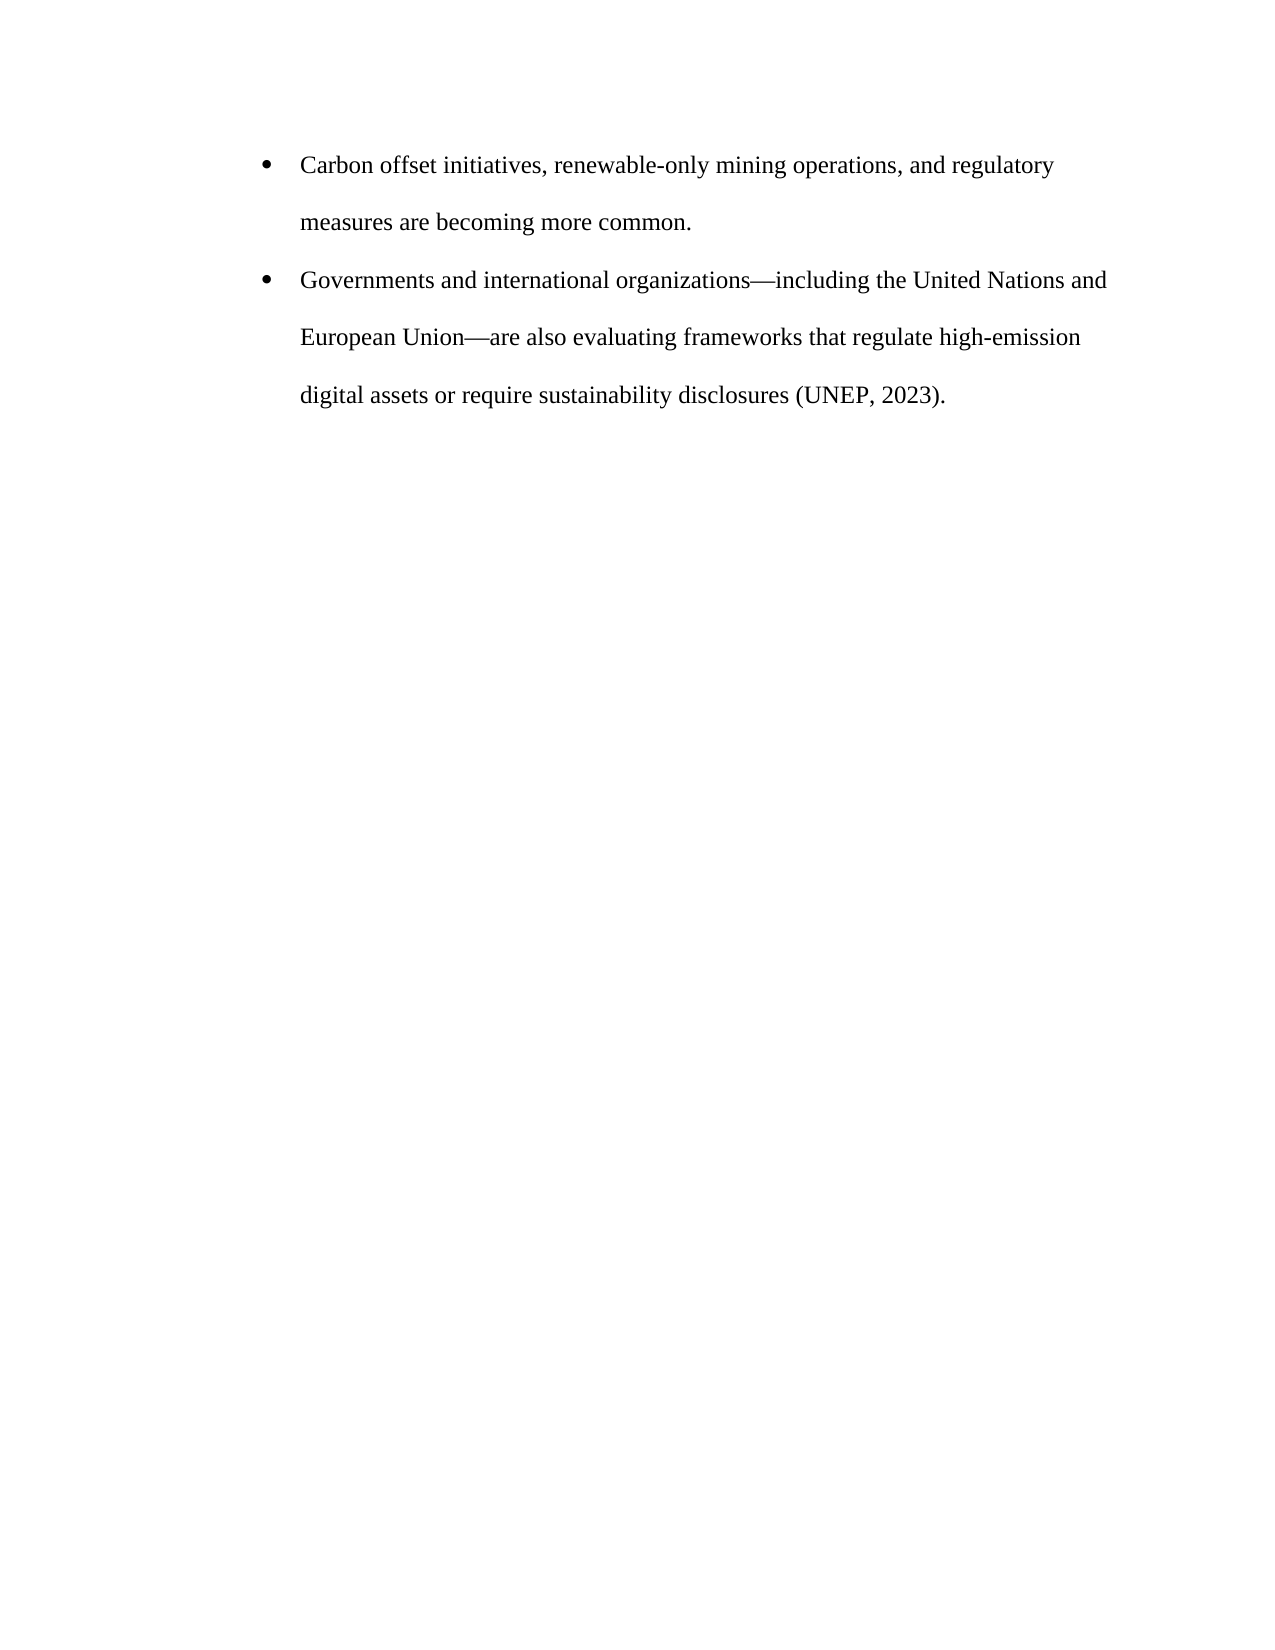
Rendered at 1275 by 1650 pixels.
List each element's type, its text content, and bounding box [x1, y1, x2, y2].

list Governments and international organizations—including the United Nations and European Union—are also evaluating frameworks that regulate high-emission digital assets or require sustainability disclosures (UNEP, 2023). [262, 265, 1125, 409]
list Carbon offset initiatives, renewable-only mining operations, and regulatory measures are becoming more common. [262, 150, 1125, 236]
